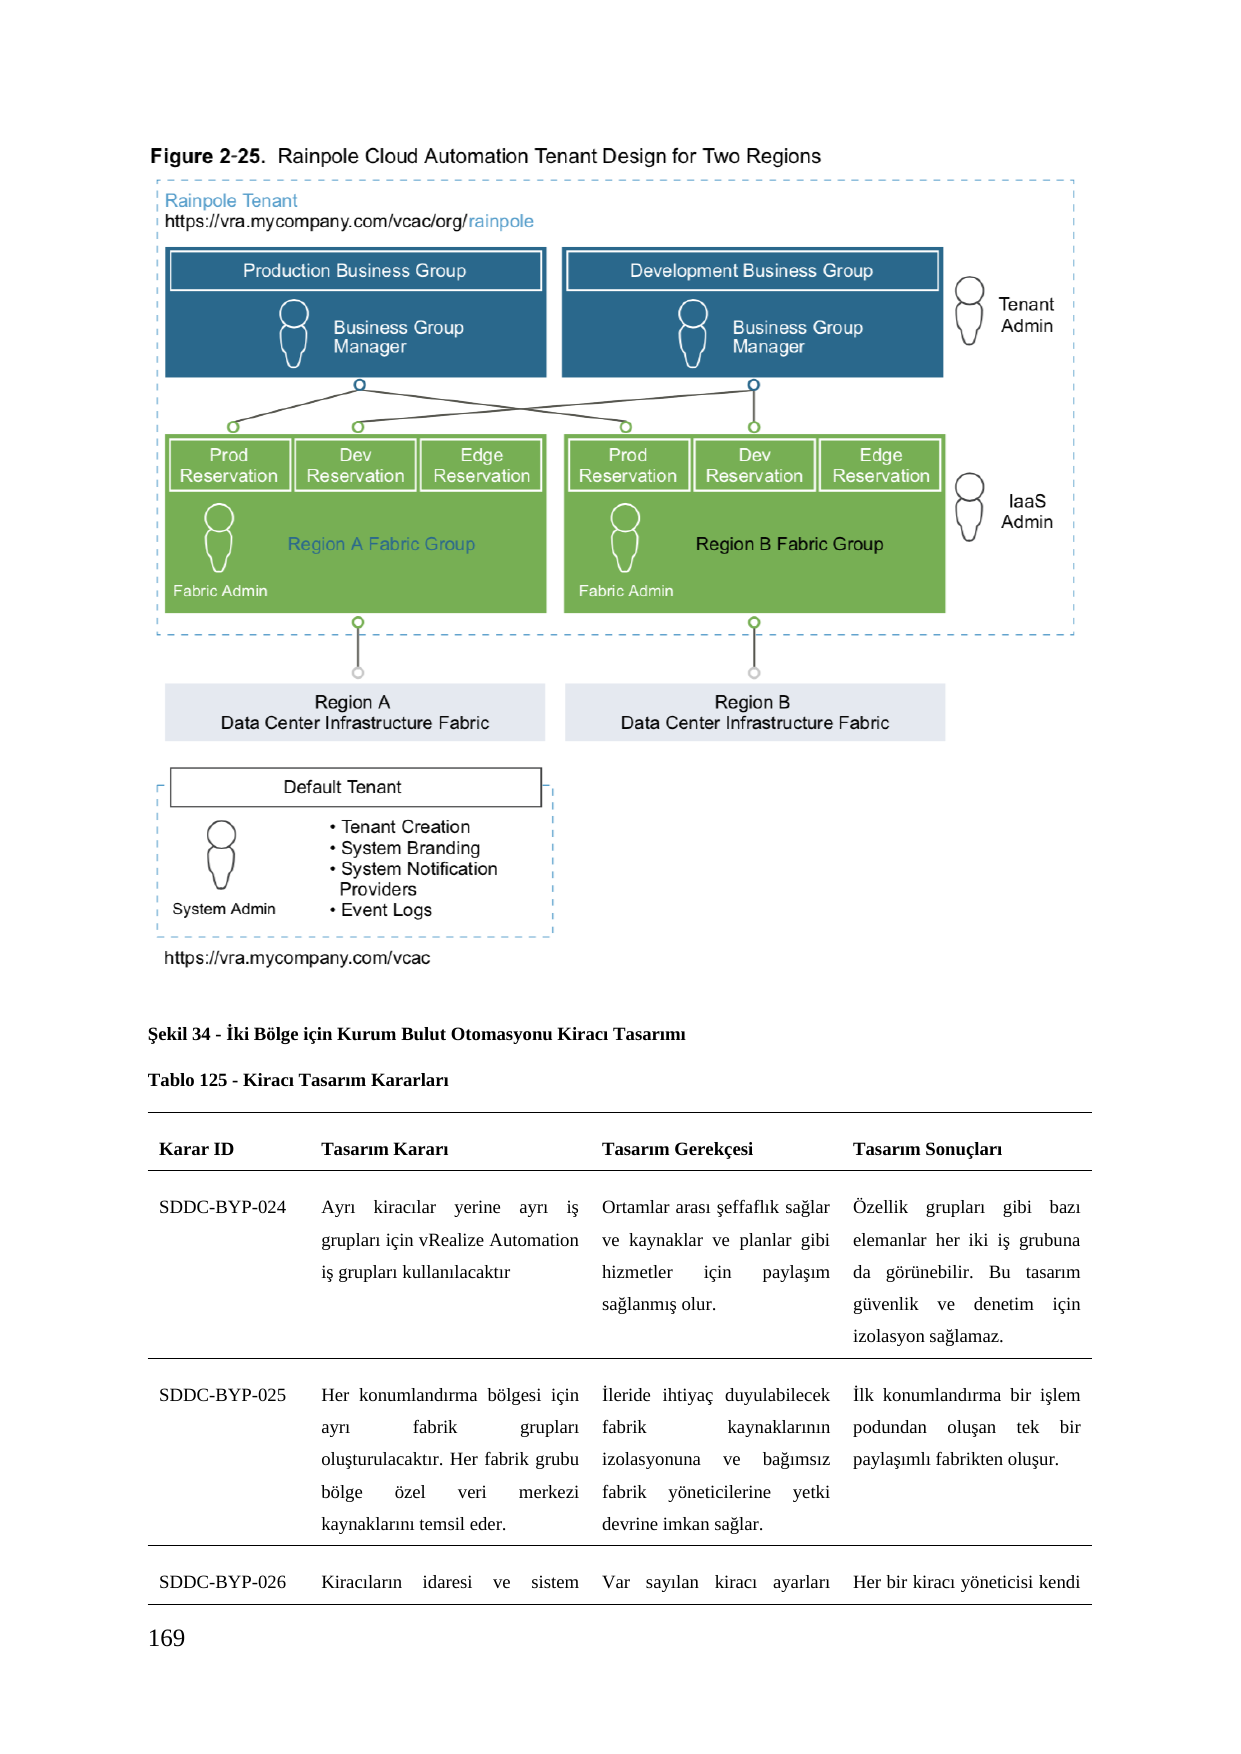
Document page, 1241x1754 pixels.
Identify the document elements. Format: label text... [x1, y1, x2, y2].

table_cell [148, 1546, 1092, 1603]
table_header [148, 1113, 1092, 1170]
text Tablo 125 - Kiracı Tasarım Kararları [148, 1069, 1093, 1091]
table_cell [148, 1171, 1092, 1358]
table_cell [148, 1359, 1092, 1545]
picture [147, 147, 1092, 984]
text Şekil 34 - İki Bölge için Kurum Bulut Otomasyonu Kiracı Tasarımı [148, 1023, 1093, 1044]
